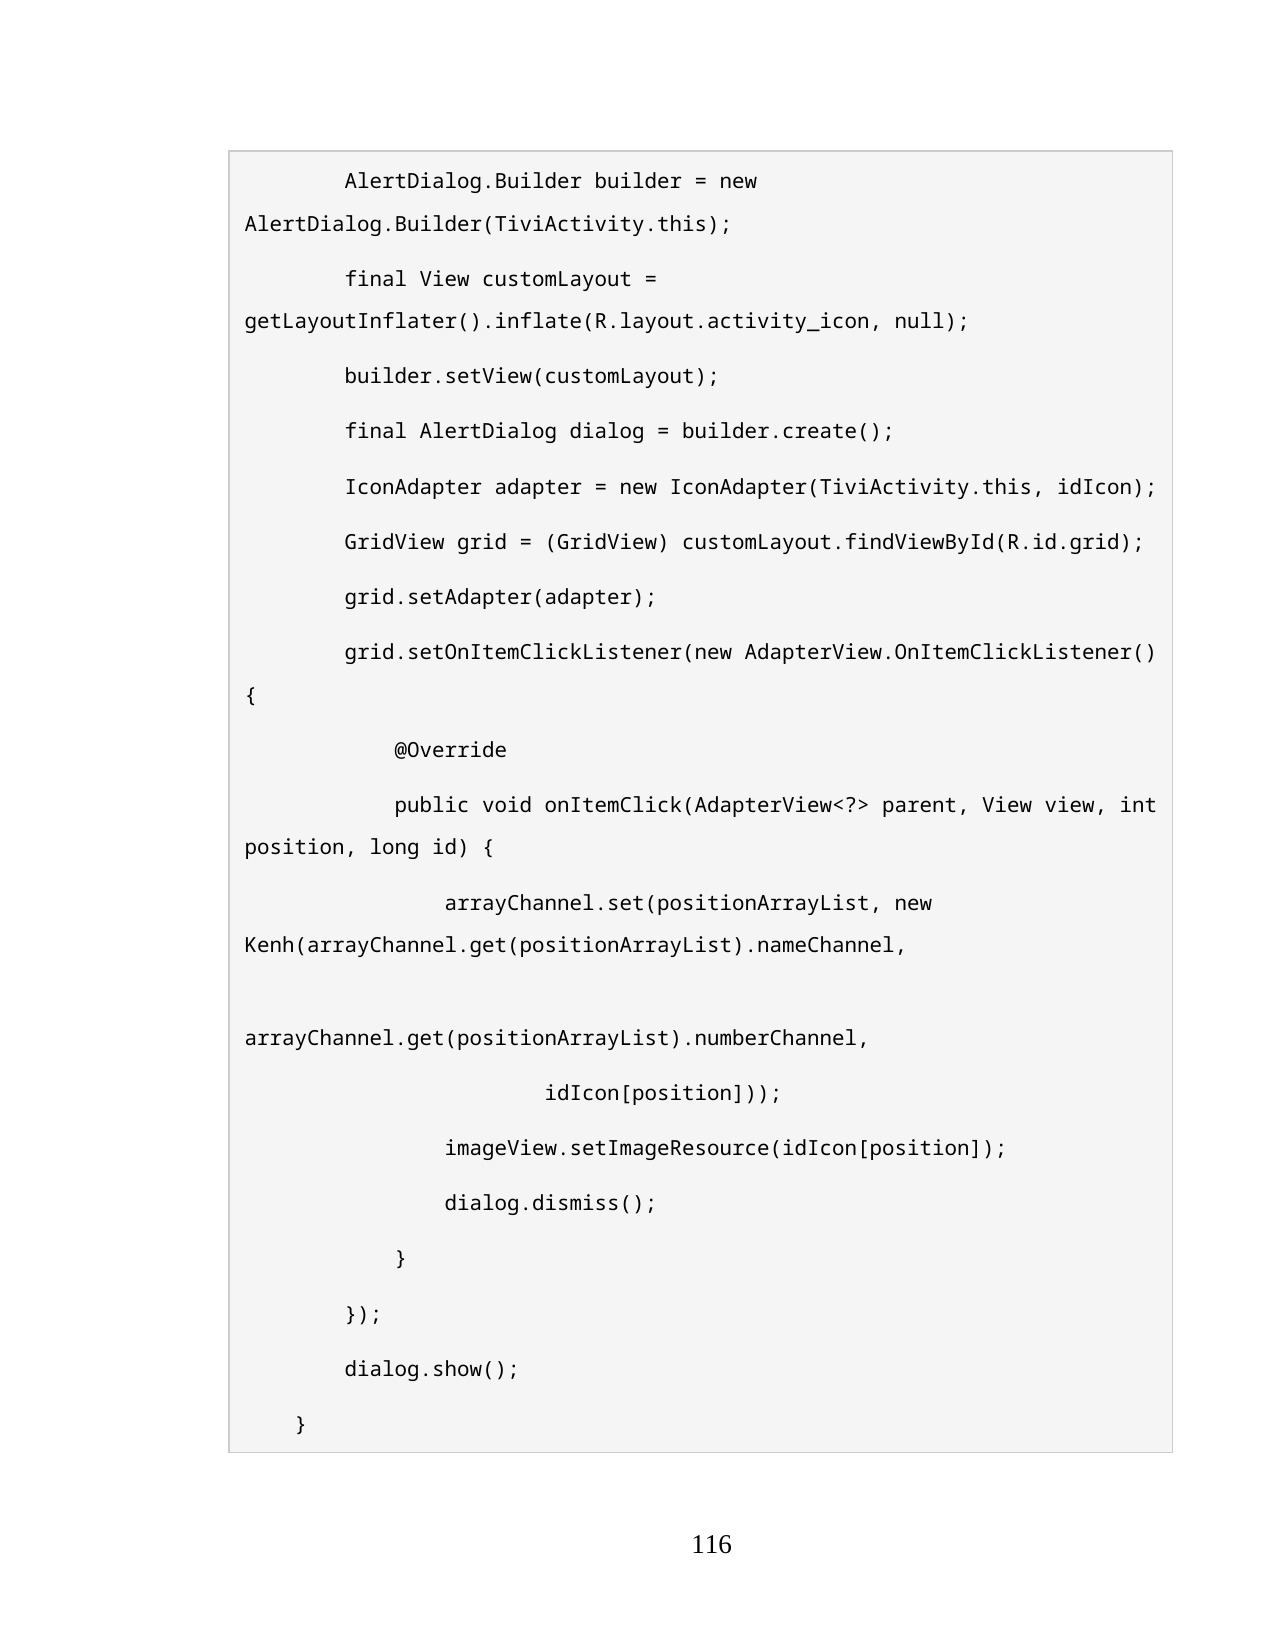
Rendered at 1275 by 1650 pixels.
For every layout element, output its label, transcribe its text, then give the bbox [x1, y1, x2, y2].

text dialog.show(); [230, 1338, 1172, 1382]
text arrayChannel.set(positionArrayList, new Kenh(arrayChannel.get(positionArrayList).nameChannel, [230, 871, 1172, 959]
text @Override [230, 719, 1172, 763]
text grid.setAdapter(adapter); [230, 566, 1172, 610]
text final AlertDialog dialog = builder.create(); [230, 401, 1172, 445]
text IconAdapter adapter = new IconAdapter(TiviActivity.this, idIcon); [230, 456, 1172, 500]
text GridView grid = (GridView) customLayout.findViewById(R.id.grid); [230, 511, 1172, 555]
text } [230, 1393, 1172, 1452]
text grid.setOnItemClickListener(new AdapterView.OnItemClickListener() { [230, 621, 1172, 708]
text public void onItemClick(AdapterView<?> parent, View view, int position, long id) { [230, 774, 1172, 861]
text builder.setView(customLayout); [230, 345, 1172, 390]
text imageView.setImageResource(idIcon[position]); [230, 1117, 1172, 1162]
text arrayChannel.get(positionArrayList).numberChannel, [230, 969, 1172, 1052]
text idIcon[position])); [230, 1062, 1172, 1107]
text dialog.dismiss(); [230, 1172, 1172, 1217]
text }); [230, 1282, 1172, 1327]
text } [230, 1227, 1172, 1272]
text final View customLayout = getLayoutInflater().inflate(R.layout.activity_icon, null); [230, 248, 1172, 335]
text AlertDialog.Builder builder = new AlertDialog.Builder(TiviActivity.this); [230, 152, 1172, 237]
